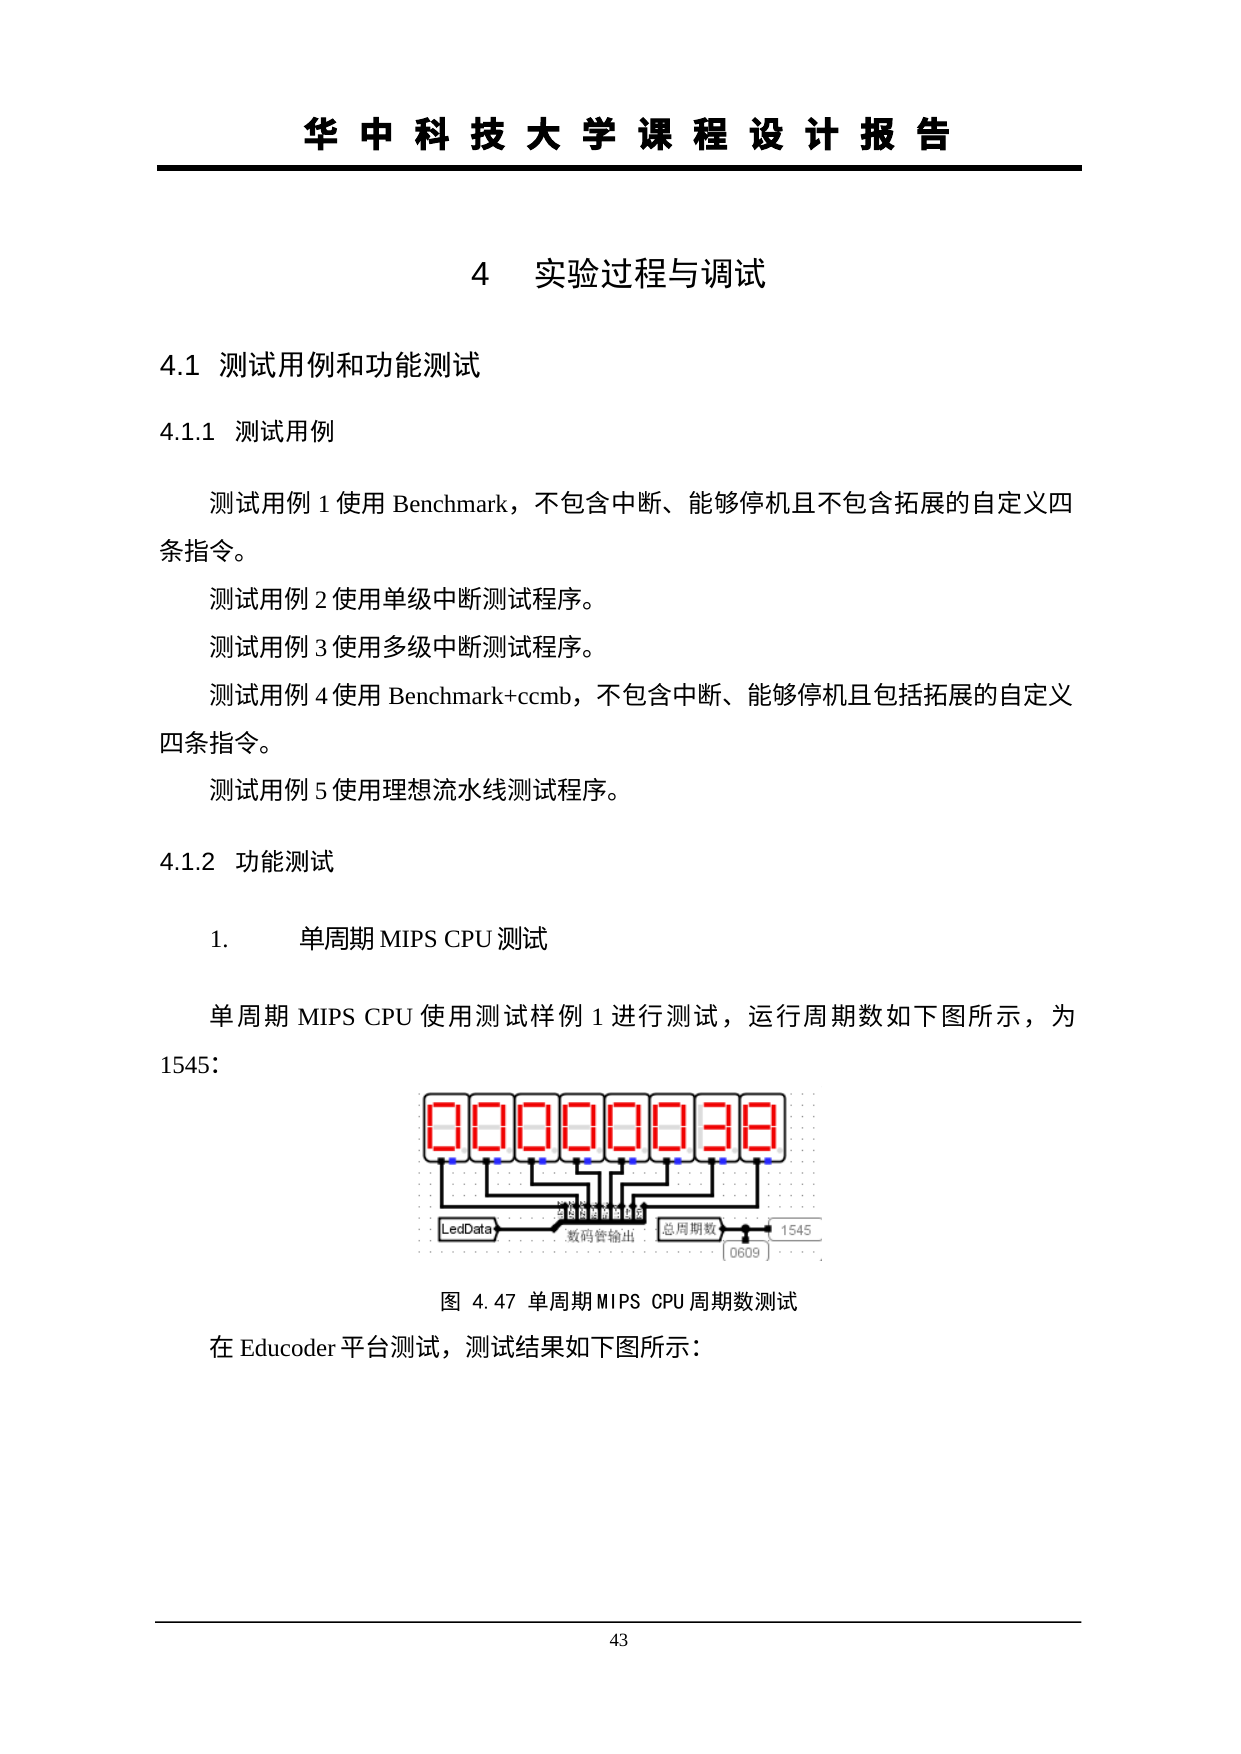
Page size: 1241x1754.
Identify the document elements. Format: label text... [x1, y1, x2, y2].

subtitle 功能测试 [159, 837, 1078, 884]
text 在Educoder平台测试，测试结果如下图所示： [159, 1322, 1078, 1369]
text 单周期MIPS CPU使用测试样例1进行测试，运行周期数如下图所示，为1545： [159, 991, 1078, 1086]
text 测试用例3使用多级中断测试程序。 [159, 622, 1075, 669]
subtitle 测试用例和功能测试 [159, 346, 1053, 382]
text 测试用例1使用Benchmark，不包含中断、能够停机且不包含拓展的自定义四条指令。 [159, 478, 1075, 574]
subtitle 单周期MIPS CPU测试 [209, 914, 1078, 962]
text 测试用例2使用单级中断测试程序。 [159, 574, 1075, 622]
subtitle 实验过程与调试 [159, 248, 1078, 296]
text 测试用例5使用理想流水线测试程序。 [159, 765, 1075, 813]
text 测试用例4使用Benchmark+ccmb，不包含中断、能够停机且包括拓展的自定义四条指令。 [159, 669, 1075, 765]
picture [415, 1086, 822, 1261]
subtitle 测试用例 [159, 407, 1078, 454]
